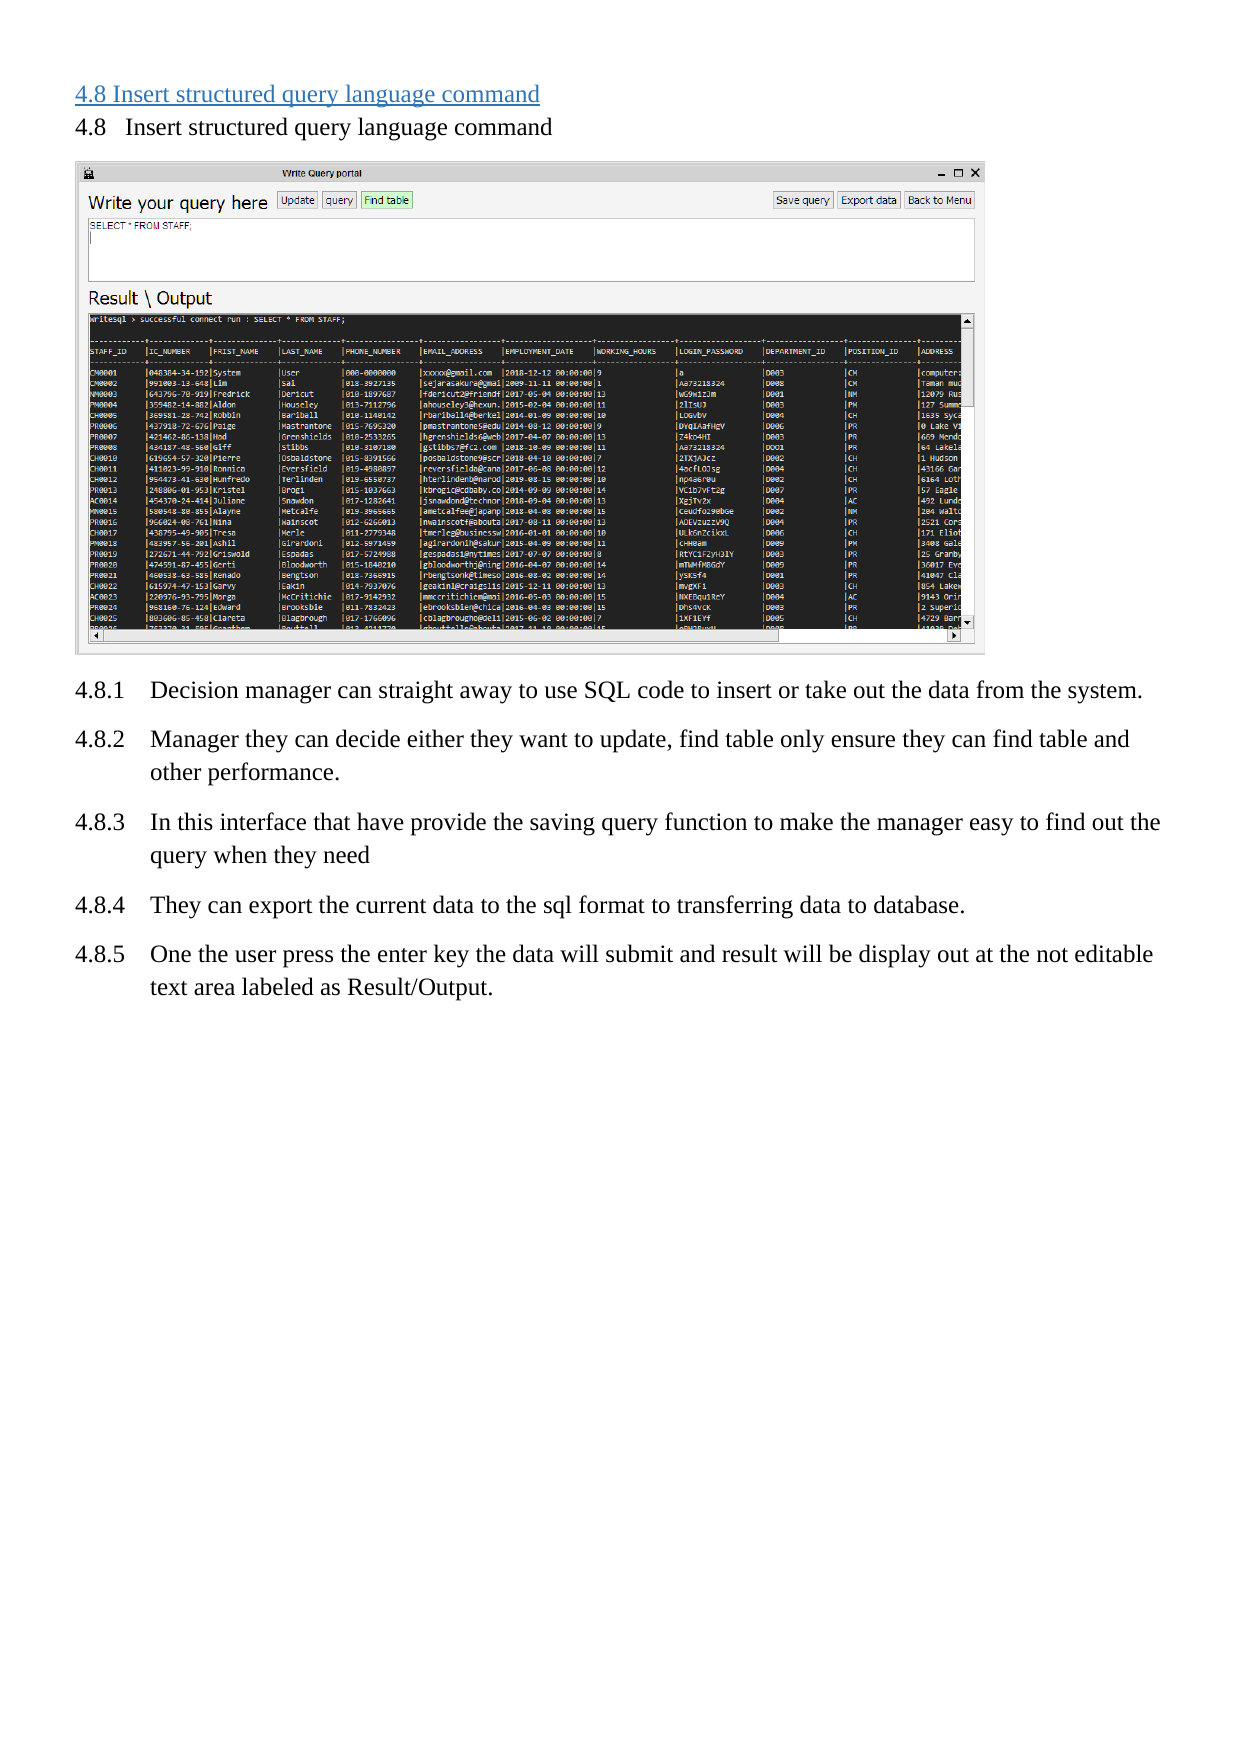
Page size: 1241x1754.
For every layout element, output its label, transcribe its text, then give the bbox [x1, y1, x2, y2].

list In this interface that have provide the saving query function to make the manager easy to find out the query when they need [75, 807, 1165, 869]
list Decision manager can straight away to use SQL code to insert or take out the data from the system. [75, 675, 1165, 703]
list They can export the current data to the sql format to transferring data to database. [75, 890, 1165, 918]
list One the user press the enter key the data will submit and result will be display out at the not editable text area labeled as Result/Output. [75, 939, 1165, 1001]
picture [75, 161, 985, 655]
list Manager they can decide either they want to update, find table only ensure they can find table and other performance. [75, 724, 1165, 786]
list Insert structured query language command [75, 112, 1165, 141]
subtitle 4.8 Insert structured query language command [75, 79, 1165, 108]
